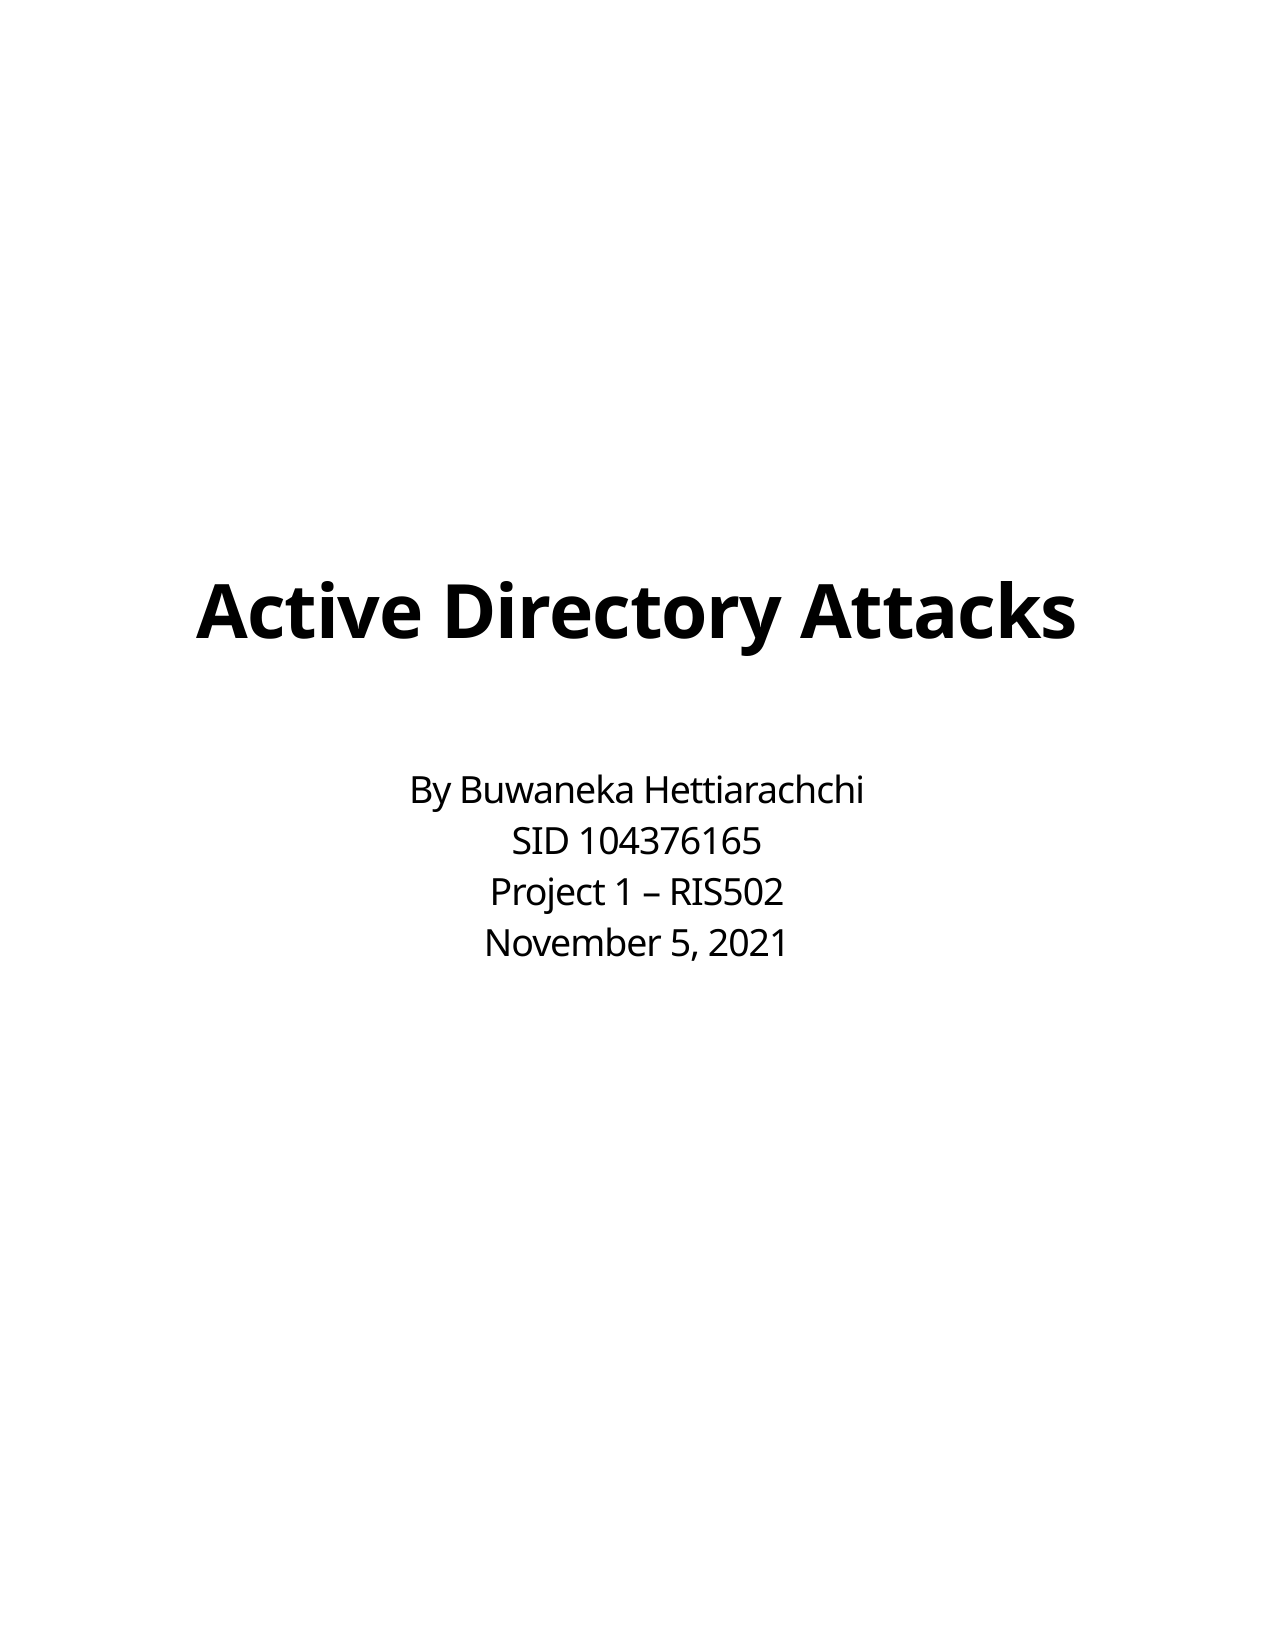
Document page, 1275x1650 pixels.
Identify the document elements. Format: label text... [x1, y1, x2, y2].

title Active Directory Attacks [150, 559, 1125, 661]
title Project 1 – RIS502 [150, 865, 1125, 916]
title By Buwaneka Hettiarachchi [150, 763, 1125, 814]
title SID 104376165 [150, 814, 1125, 865]
title November 5, 2021 [150, 916, 1125, 967]
